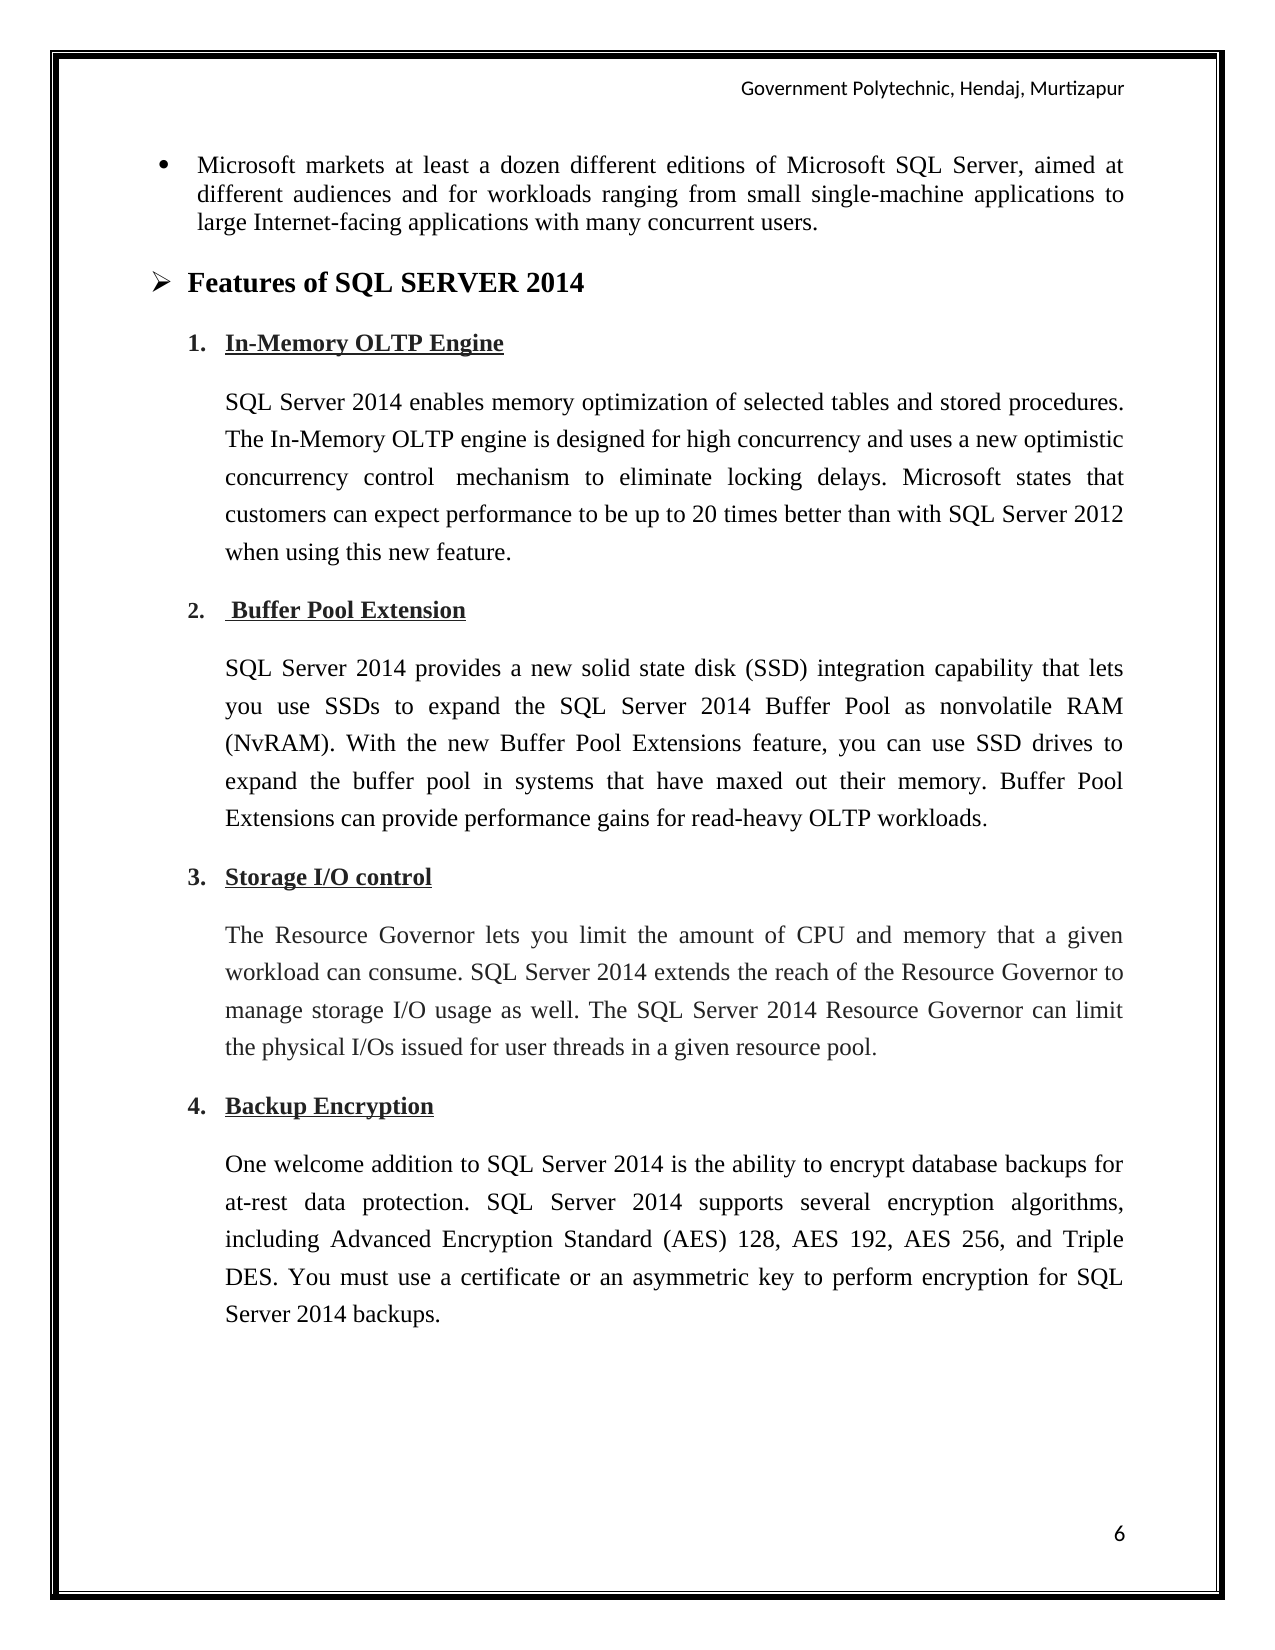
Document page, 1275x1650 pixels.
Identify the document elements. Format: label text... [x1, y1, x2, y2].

list Microsoft markets at least a dozen different editions of Microsoft SQL Server, aimed at different audiences and for workloads ranging from small single-machine applications to large Internet-facing applications with many concurrent users. [159, 150, 1125, 236]
subtitle Buffer Pool Extension [187, 586, 1125, 624]
subtitle The Resource Governor lets you limit the amount of CPU and memory that a given workload can consume. SQL Server 2014 extends the reach of the Resource Governor to manage storage I/O usage as well. The SQL Server 2014 Resource Governor can limit the physical I/Os issued for user threads in a given resource pool. [225, 911, 1125, 1061]
subtitle SQL Server 2014 enables memory optimization of selected tables and stored procedures. The In-Memory OLTP engine is designed for high concurrency and uses a new optimistic concurrency control mechanism to eliminate locking delays. Microsoft states that customers can expect performance to be up to 20 times better than with SQL Server 2012 when using this new feature. [225, 378, 1125, 565]
subtitle In-Memory OLTP Engine [187, 319, 1125, 357]
subtitle SQL Server 2014 provides a new solid state disk (SSD) integration capability that lets you use SSDs to expand the SQL Server 2014 Buffer Pool as nonvolatile RAM (NvRAM). With the new Buffer Pool Extensions feature, you can use SSD drives to expand the buffer pool in systems that have maxed out their memory. Buffer Pool Extensions can provide performance gains for read-heavy OLTP workloads. [225, 644, 1125, 832]
list Features of SQL SERVER 2014 [150, 265, 1125, 299]
subtitle Storage I/O control [187, 853, 1125, 890]
subtitle Backup Encryption [187, 1082, 1125, 1119]
subtitle One welcome addition to SQL Server 2014 is the ability to encrypt database backups for at-rest data protection. SQL Server 2014 supports several encryption algorithms, including Advanced Encryption Standard (AES) 128, AES 192, AES 256, and Triple DES. You must use a certificate or an asymmetric key to perform encryption for SQL Server 2014 backups. [225, 1140, 1125, 1328]
